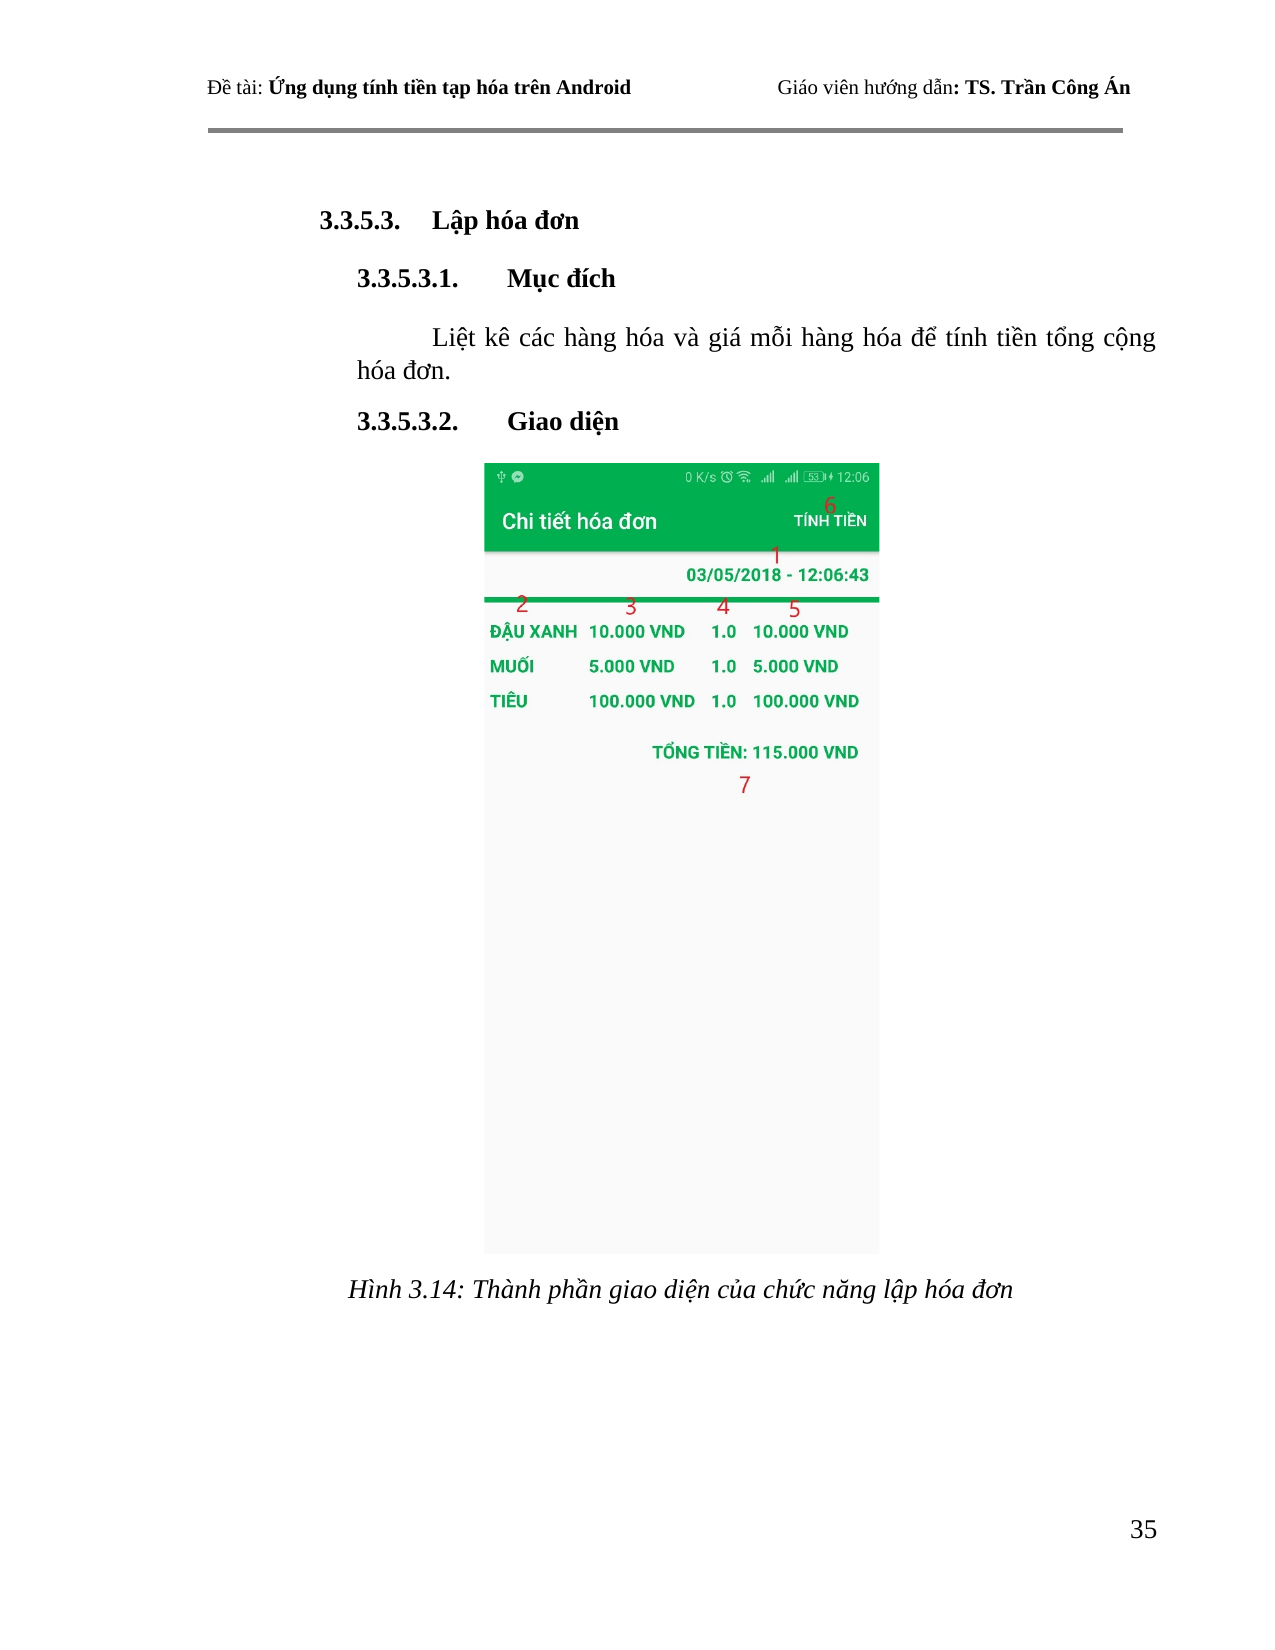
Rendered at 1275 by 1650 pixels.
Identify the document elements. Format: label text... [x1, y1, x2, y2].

picture [484, 463, 880, 1254]
subtitle Mục đích [357, 262, 1157, 293]
subtitle Giao diện [357, 405, 1157, 436]
text Liệt kê các hàng hóa và giá mỗi hàng hóa để tính tiền tổng cộng hóa đơn. [357, 321, 1157, 386]
subtitle Lập hóa đơn [319, 204, 1157, 235]
text Hình 3.14: Thành phần giao diện của chức năng lập hóa đơn [207, 1273, 1157, 1304]
